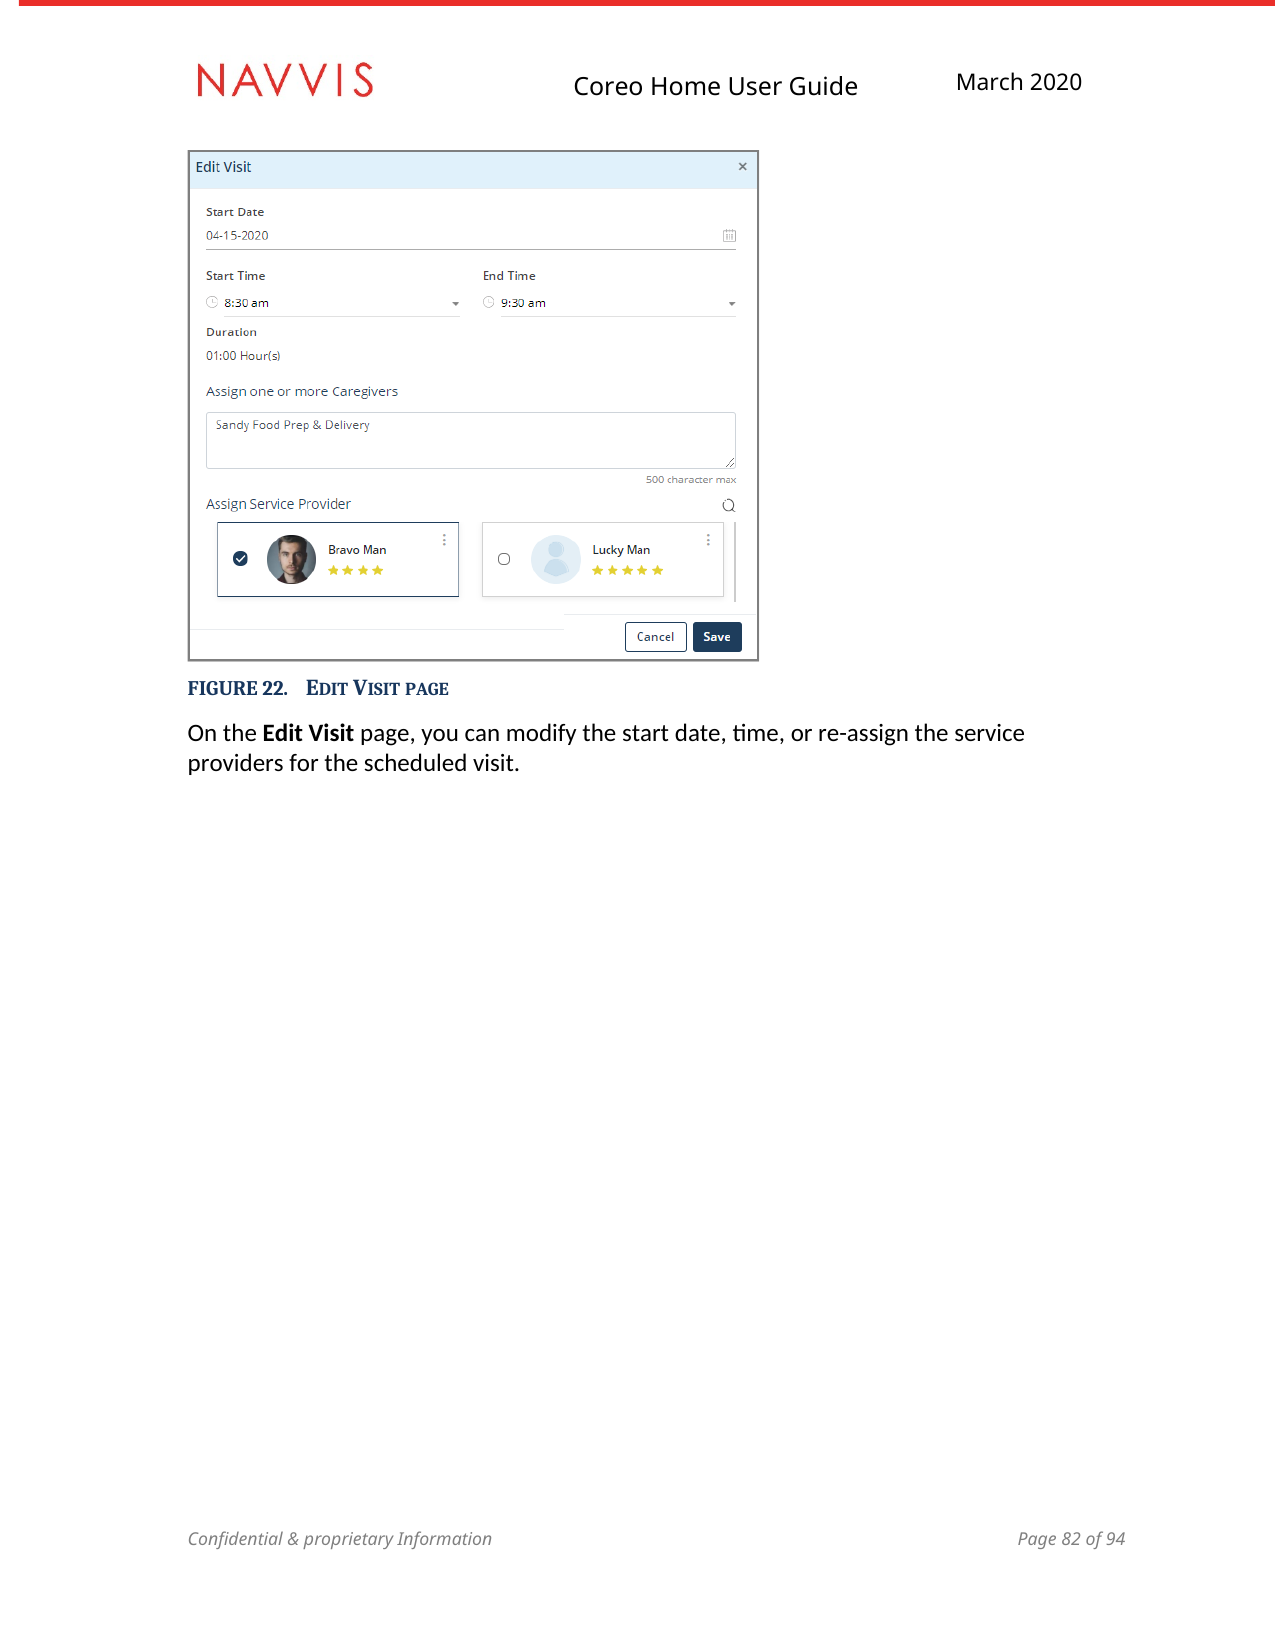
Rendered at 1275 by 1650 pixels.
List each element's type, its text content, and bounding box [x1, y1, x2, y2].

picture [187, 150, 760, 662]
text On the Edit Visit page, you can modify the start date, time, or re-assign the service providers for the scheduled visit. [187, 717, 1087, 778]
text Edit Visit page [187, 674, 1087, 701]
picture [187, 55, 383, 104]
